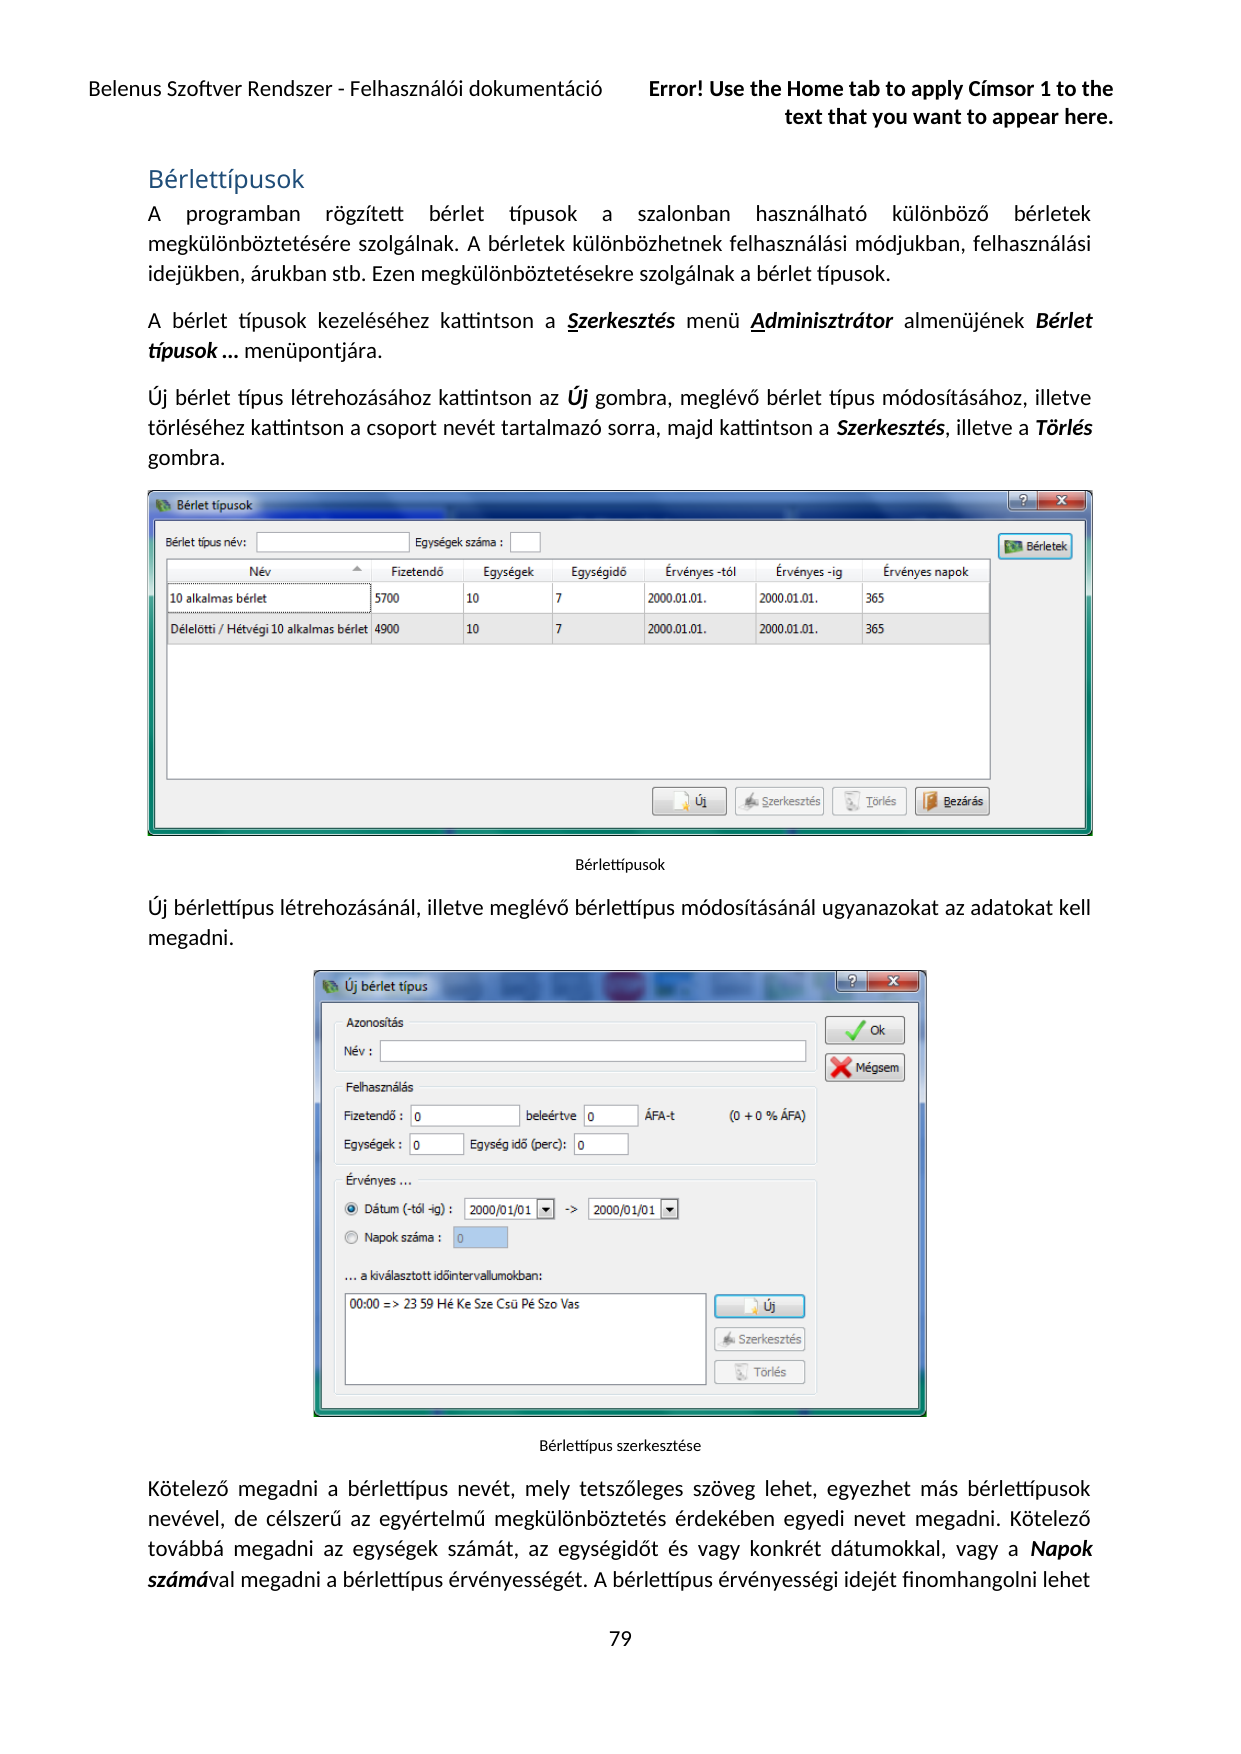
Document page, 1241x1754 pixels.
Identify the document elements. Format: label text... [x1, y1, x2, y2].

text Bérlettípus szerkesztése [148, 1436, 1093, 1456]
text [148, 1474, 1093, 1593]
picture [313, 970, 927, 1417]
text Új bérlet típus létrehozásához kattintson az Új gombra, meglévő bérlet típus módosításához, illetve törléséhez kattintson a csoport nevét tartalmazó sorra, majd kattintson a Szerkesztés, illetve a Törlés gombra. [148, 383, 1093, 472]
text Új bérlettípus létrehozásánál, illetve meglévő bérlettípus módosításánál ugyanazokat az adatokat kell megadni. [148, 893, 1093, 951]
text A programban rögzített bérlet típusok a szalonban használható különböző bérletek megkülönböztetésére szolgálnak. A bérletek különbözhetnek felhasználási módjukban, felhasználási idejükben, árukban stb. Ezen megkülönböztetésekre szolgálnak a bérlet típusok. [148, 199, 1093, 287]
subtitle Bérlettípusok [148, 162, 1093, 196]
text Bérlettípusok [148, 854, 1093, 875]
text A bérlet típusok kezeléséhez kattintson a Szerkesztés menü Adminisztrátor almenüjének Bérlet típusok … menüpontjára. [148, 306, 1093, 364]
picture [147, 490, 1093, 836]
